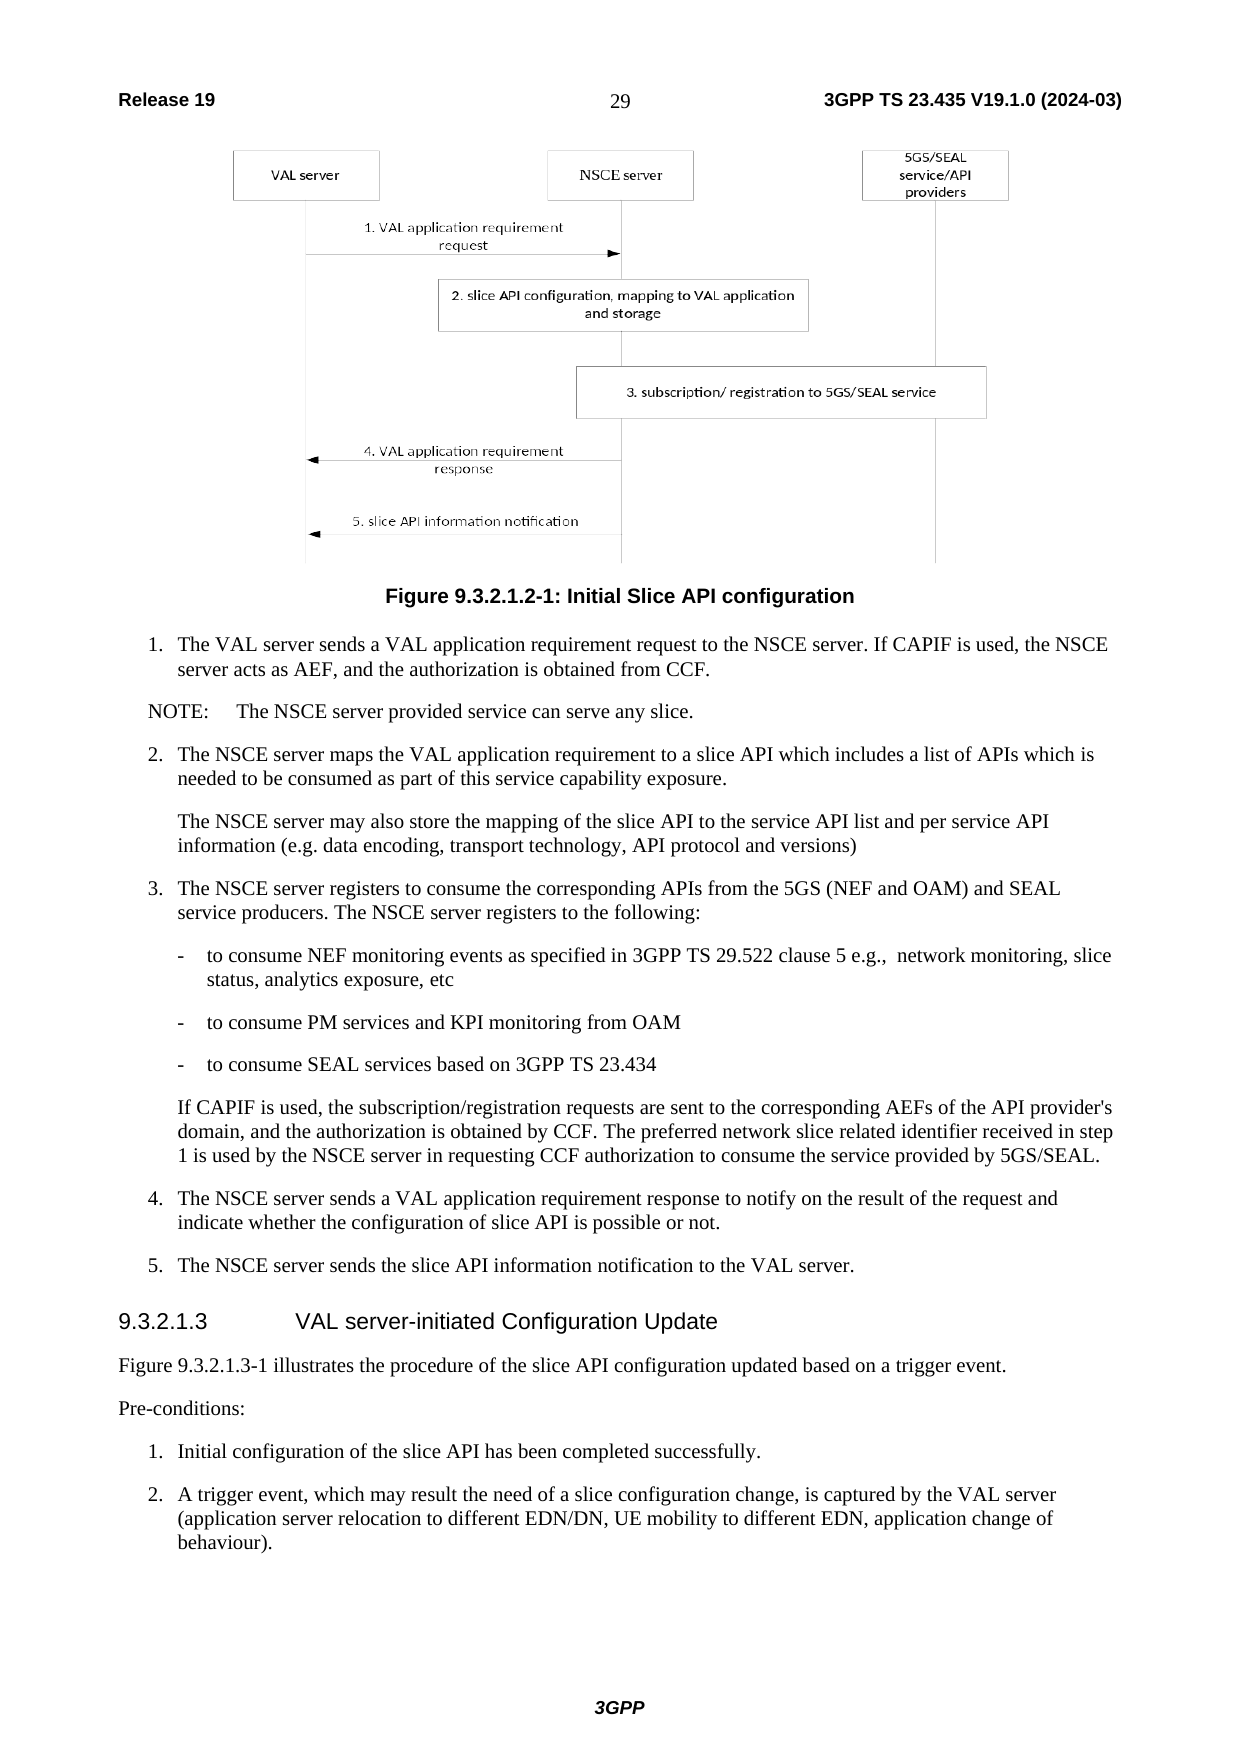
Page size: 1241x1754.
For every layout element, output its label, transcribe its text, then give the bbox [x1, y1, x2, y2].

text Figure 9.3.2.1.2-1: Initial Slice API configuration [118, 583, 1122, 607]
text - to consume SEAL services based on 3GPP TS 23.434 [177, 1052, 1122, 1076]
text 2. The NSCE server maps the VAL application requirement to a slice API which includes a list of APIs which is needed to be consumed as part of this service capability exposure. [148, 742, 1122, 790]
text 3. The NSCE server registers to consume the corresponding APIs from the 5GS (NEF and OAM) and SEAL service producers. The NSCE server registers to the following: [148, 876, 1122, 924]
text - to consume NEF monitoring events as specified in 3GPP TS 29.522 clause 5 e.g., network monitoring, slice status, analytics exposure, etc [177, 943, 1122, 991]
text 5. The NSCE server sends the slice API information notification to the VAL server. [148, 1253, 1122, 1277]
text 4. The NSCE server sends a VAL application requirement response to notify on the result of the request and indicate whether the configuration of slice API is possible or not. [148, 1186, 1122, 1234]
text 1. The VAL server sends a VAL application requirement request to the NSCE server. If CAPIF is used, the NSCE server acts as AEF, and the authorization is obtained from CCF. [148, 632, 1122, 681]
text Pre-conditions: [118, 1396, 1122, 1420]
text If CAPIF is used, the subscription/registration requests are sent to the corresponding AEFs of the API provider's domain, and the authorization is obtained by CCF. The preferred network slice related identifier received in step 1 is used by the NSCE server in requesting CCF authorization to consume the service provided by 5GS/SEAL. [177, 1095, 1122, 1167]
text 1. Initial configuration of the slice API has been completed successfully. [148, 1439, 1122, 1463]
subtitle 9.3.2.1.3 VAL server-initiated Configuration Update [118, 1308, 1122, 1335]
text - to consume PM services and KPI monitoring from OAM [177, 1009, 1122, 1034]
text 2. A trigger event, which may result the need of a slice configuration change, is captured by the VAL server (application server relocation to different EDN/DN, UE mobility to different EDN, application change of behaviour). [148, 1482, 1122, 1554]
text NOTE: The NSCE server provided service can serve any slice. [148, 699, 1122, 723]
text Figure 9.3.2.1.3-1 illustrates the procedure of the slice API configuration updated based on a trigger event. [118, 1353, 1122, 1377]
text The NSCE server may also store the mapping of the slice API to the service API list and per service API information (e.g. data encoding, transport technology, API protocol and versions) [177, 809, 1122, 857]
